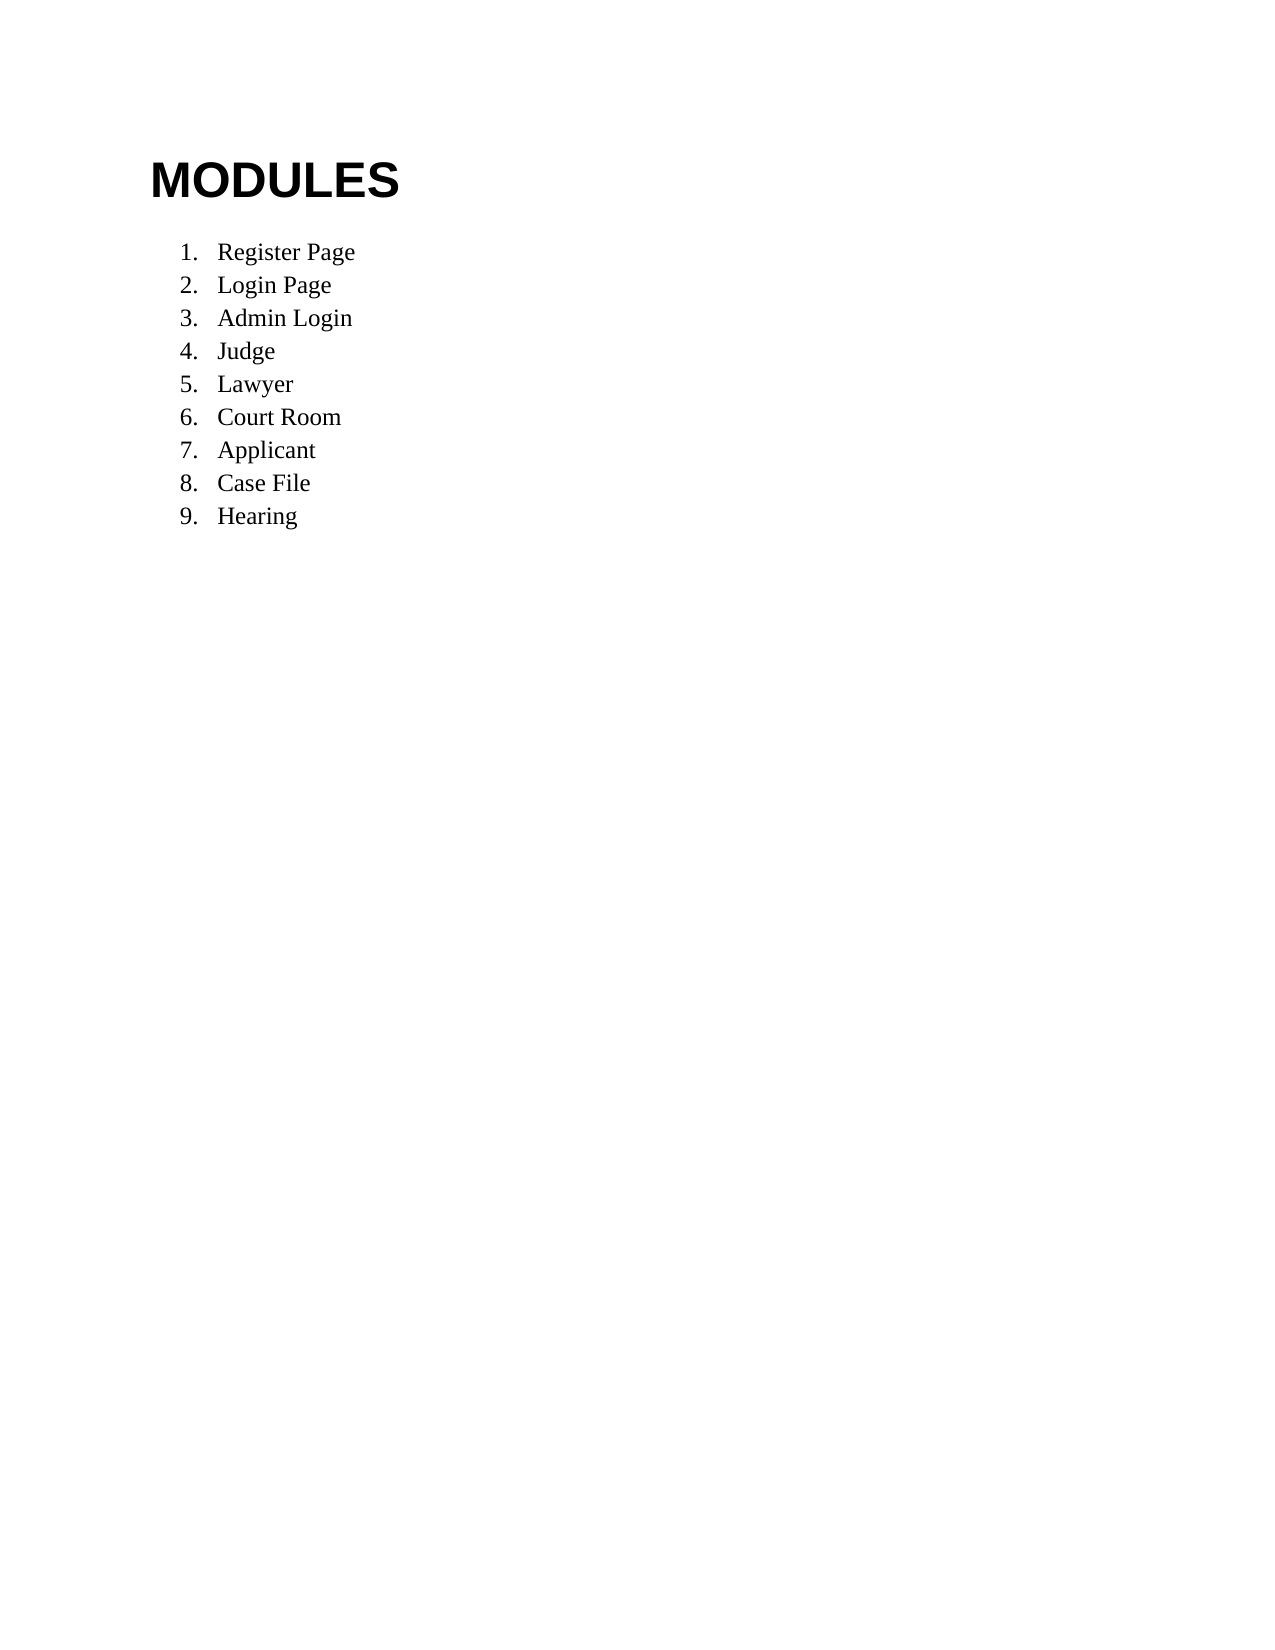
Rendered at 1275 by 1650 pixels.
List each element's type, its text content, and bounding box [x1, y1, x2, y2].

list Lawyer [179, 369, 1125, 398]
list Register Page [179, 237, 1125, 266]
list Judge [179, 336, 1125, 365]
list Applicant [179, 435, 1125, 464]
list Hearing [179, 501, 1125, 530]
text MODULES [150, 150, 1125, 207]
list Case File [179, 468, 1125, 497]
list Admin Login [179, 303, 1125, 332]
list Court Room [179, 402, 1125, 431]
list Login Page [179, 270, 1125, 299]
